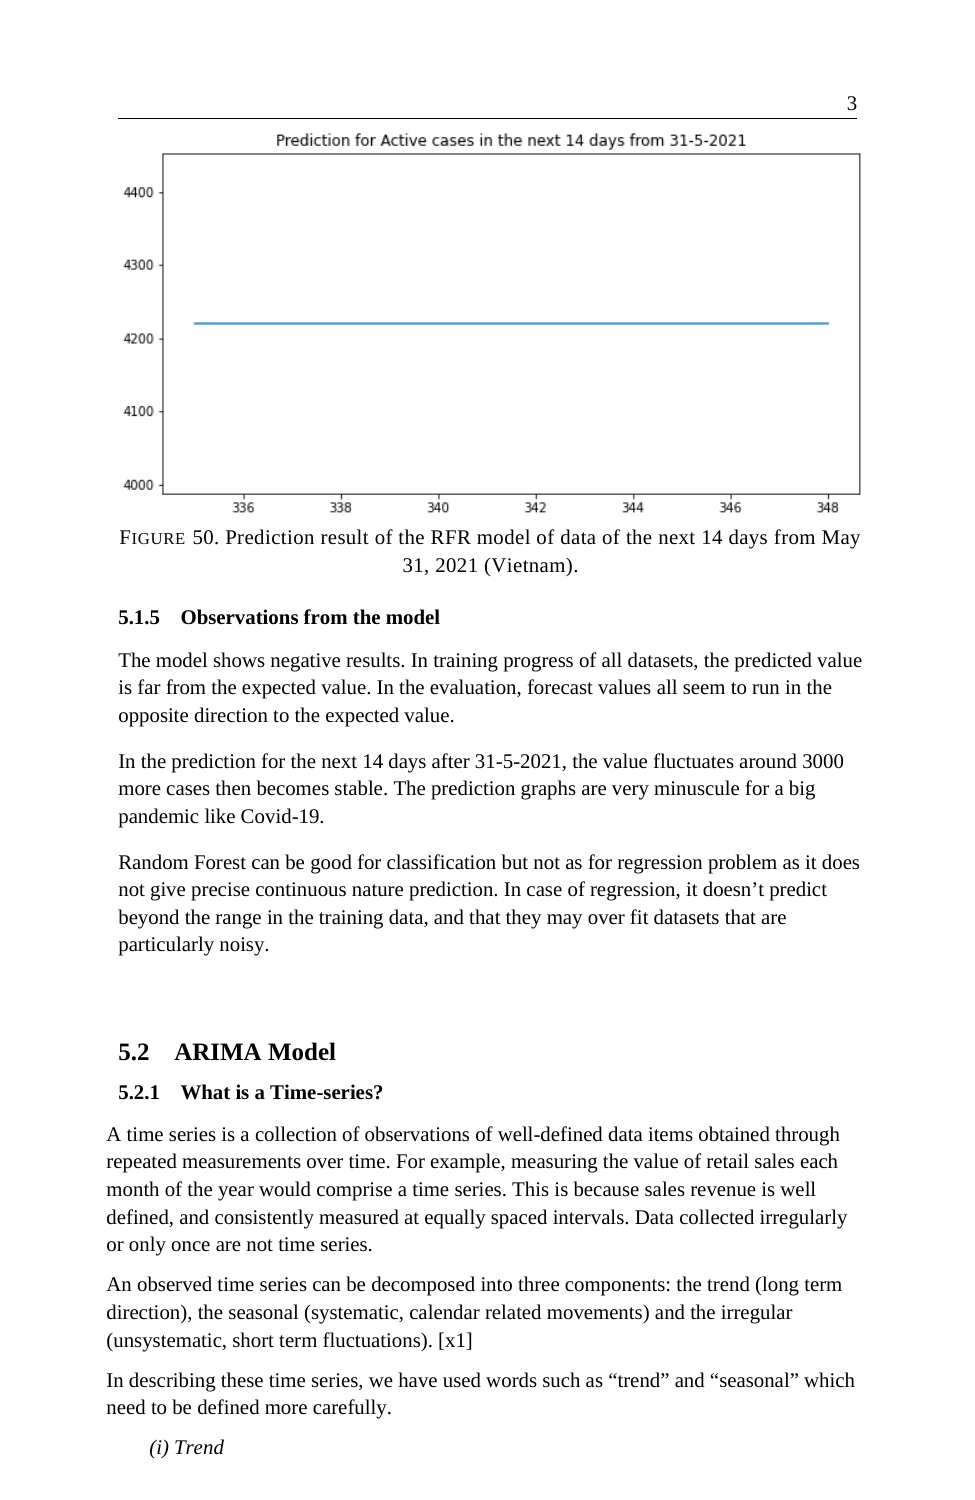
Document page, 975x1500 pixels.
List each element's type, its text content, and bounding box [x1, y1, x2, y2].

text A time series is a collection of observations of well-defined data items obtained through repeated measurements over time. For example, measuring the value of retail sales each month of the year would comprise a time series. This is because sales revenue is well defined, and consistently measured at equally spaced intervals. Data collected irregularly or only once are not time series. [106, 1122, 869, 1256]
text An observed time series can be decomposed into three components: the trend (long term direction), the seasonal (systematic, calendar related movements) and the irregular (unsystematic, short term fluctuations). [x1] [106, 1272, 869, 1352]
text In describing these time series, we have used words such as “trend” and “seasonal” which need to be defined more carefully. [106, 1368, 869, 1419]
text The model shows negative results. In training progress of all datasets, the predicted value is far from the expected value. In the evaluation, forecast values ​​all seem to run in the opposite direction to the expected value. [118, 648, 869, 727]
subtitle ARIMA Model [118, 1037, 869, 1066]
text Random Forest can be good for classification but not as for regression problem as it does not give precise continuous nature prediction. In case of regression, it doesn’t predict beyond the range in the training data, and that they may over fit datasets that are particularly noisy. [118, 849, 869, 956]
text FIGURE 50. Prediction result of the RFR model of data of the next 14 days from May 31, 2021 (Vietnam). [106, 525, 875, 577]
list Trend [149, 1435, 869, 1459]
text In the prediction for the next 14 days after 31-5-2021, the value fluctuates around 3000 more cases then becomes stable. The prediction graphs are very minuscule for a big pandemic like Covid-19. [118, 749, 869, 828]
picture [117, 129, 865, 522]
subtitle What is a Time-series? [118, 1079, 869, 1104]
subtitle Observations from the model [118, 606, 869, 629]
